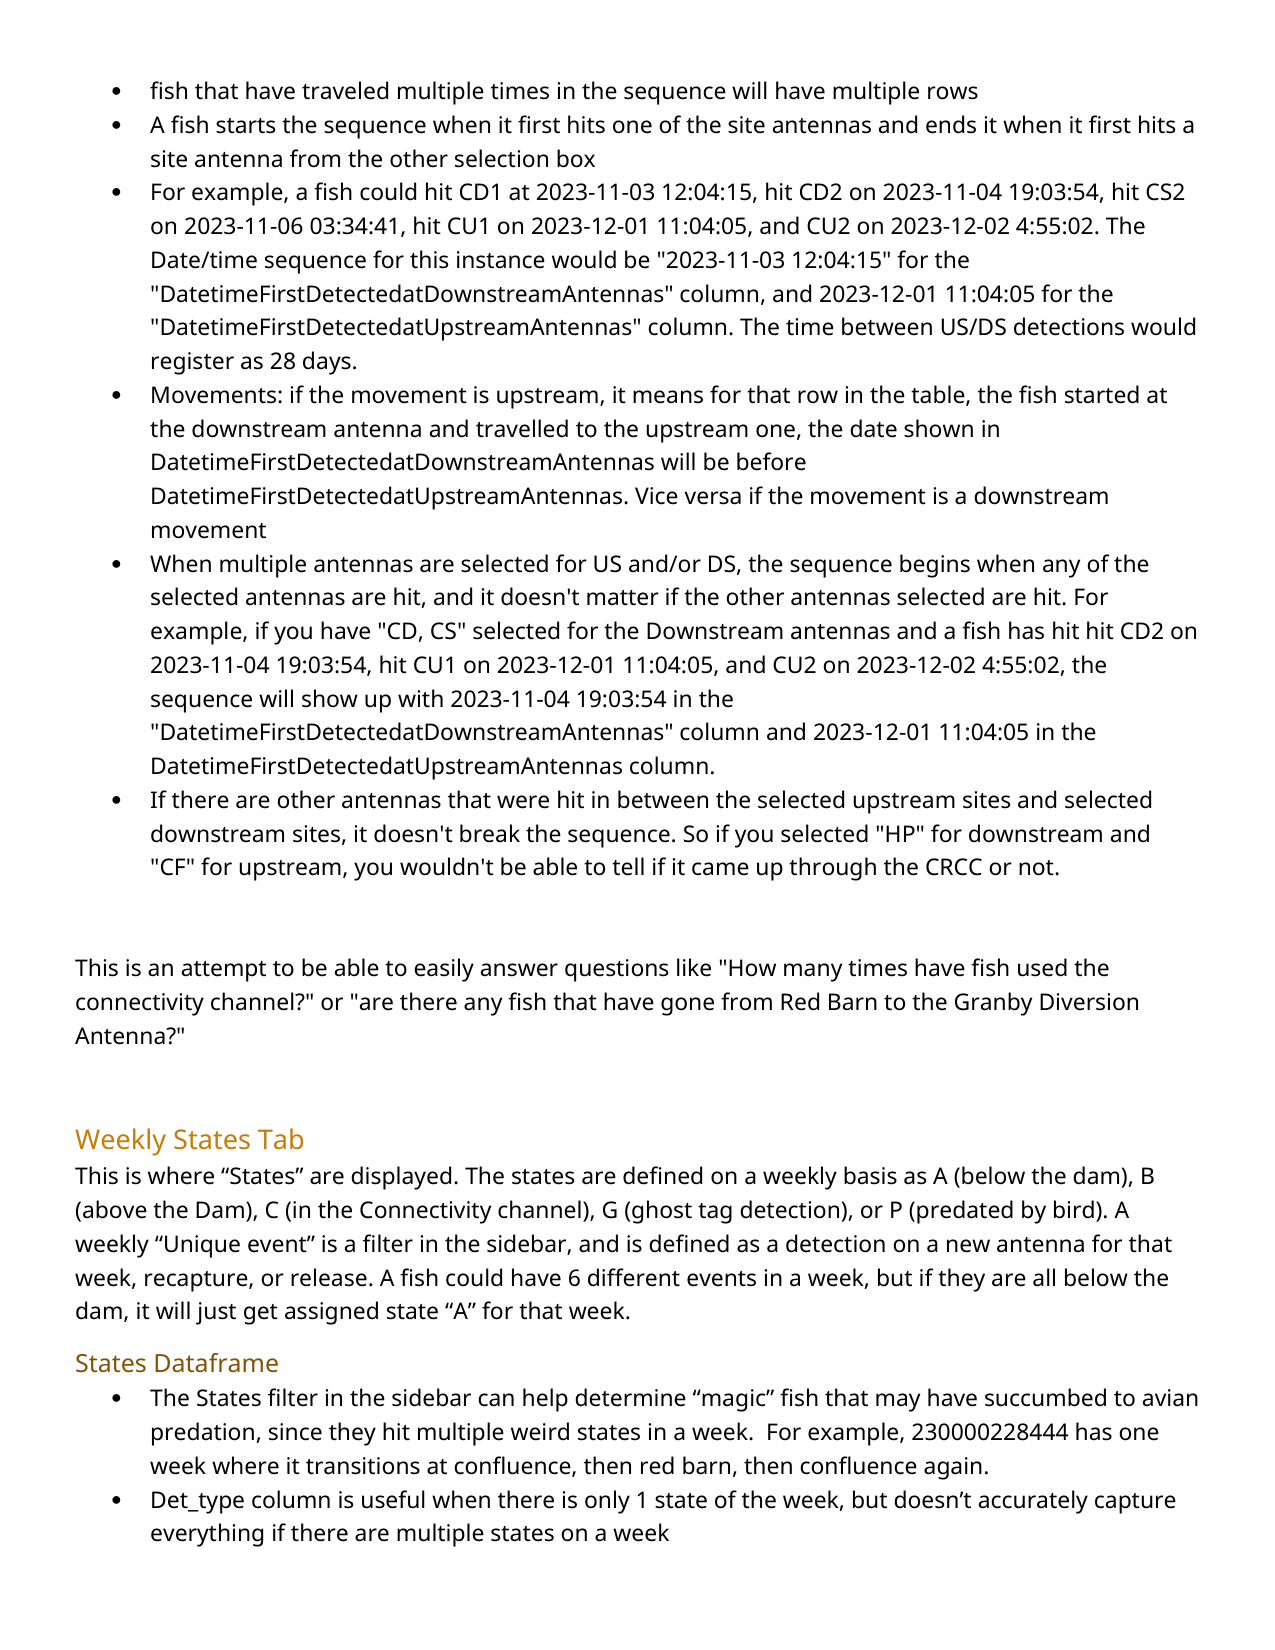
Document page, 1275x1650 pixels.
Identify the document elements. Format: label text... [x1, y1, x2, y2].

list The States filter in the sidebar can help determine “magic” fish that may have succumbed to avian predation, since they hit multiple weird states in a week. For example, 230000228444 has one week where it transitions at confluence, then red barn, then confluence again. [112, 1382, 1200, 1481]
list If there are other antennas that were hit in between the selected upstream sites and selected downstream sites, it doesn't break the sequence. So if you selected "HP" for downstream and "CF" for upstream, you wouldn't be able to tell if it came up through the CRCC or not. [112, 784, 1200, 882]
text This is an attempt to be able to easily answer questions like "How many times have fish used the connectivity channel?" or "are there any fish that have gone from Red Barn to the Granby Diversion Antenna?" [75, 952, 1200, 1051]
list fish that have traveled multiple times in the sequence will have multiple rows [112, 75, 1200, 106]
list When multiple antennas are selected for US and/or DS, the sequence begins when any of the selected antennas are hit, and it doesn't matter if the other antennas selected are hit. For example, if you have "CD, CS" selected for the Downstream antennas and a fish has hit hit CD2 on 2023-11-04 19:03:54, hit CU1 on 2023-12-01 11:04:05, and CU2 on 2023-12-02 4:55:02, the sequence will show up with 2023-11-04 19:03:54 in the "DatetimeFirstDetectedatDownstreamAntennas" column and 2023-12-01 11:04:05 in the DatetimeFirstDetectedatUpstreamAntennas column. [112, 547, 1200, 781]
list Det_type column is useful when there is only 1 state of the week, but doesn’t accurately capture everything if there are multiple states on a week [112, 1484, 1200, 1549]
text This is where “States” are displayed. The states are defined on a weekly basis as A (below the dam), B (above the Dam), C (in the Connectivity channel), G (ghost tag detection), or P (predated by bird). A weekly “Unique event” is a filter in the sidebar, and is defined as a detection on a new antenna for that week, recapture, or release. A fish could have 6 different events in a week, but if they are all below the dam, it will just get assigned state “A” for that week. [75, 1160, 1200, 1326]
subtitle States Dataframe [75, 1346, 1200, 1380]
subtitle Weekly States Tab [75, 1120, 1200, 1157]
list A fish starts the sequence when it first hits one of the site antennas and ends it when it first hits a site antenna from the other selection box [112, 109, 1200, 174]
list Movements: if the movement is upstream, it means for that row in the table, the fish started at the downstream antenna and travelled to the upstream one, the date shown in DatetimeFirstDetectedatDownstreamAntennas will be before DatetimeFirstDetectedatUpstreamAntennas. Vice versa if the movement is a downstream movement [112, 379, 1200, 545]
list For example, a fish could hit CD1 at 2023-11-03 12:04:15, hit CD2 on 2023-11-04 19:03:54, hit CS2 on 2023-11-06 03:34:41, hit CU1 on 2023-12-01 11:04:05, and CU2 on 2023-12-02 4:55:02. The Date/time sequence for this instance would be "2023-11-03 12:04:15" for the "DatetimeFirstDetectedatDownstreamAntennas" column, and 2023-12-01 11:04:05 for the "DatetimeFirstDetectedatUpstreamAntennas" column. The time between US/DS detections would register as 28 days. [112, 176, 1200, 376]
